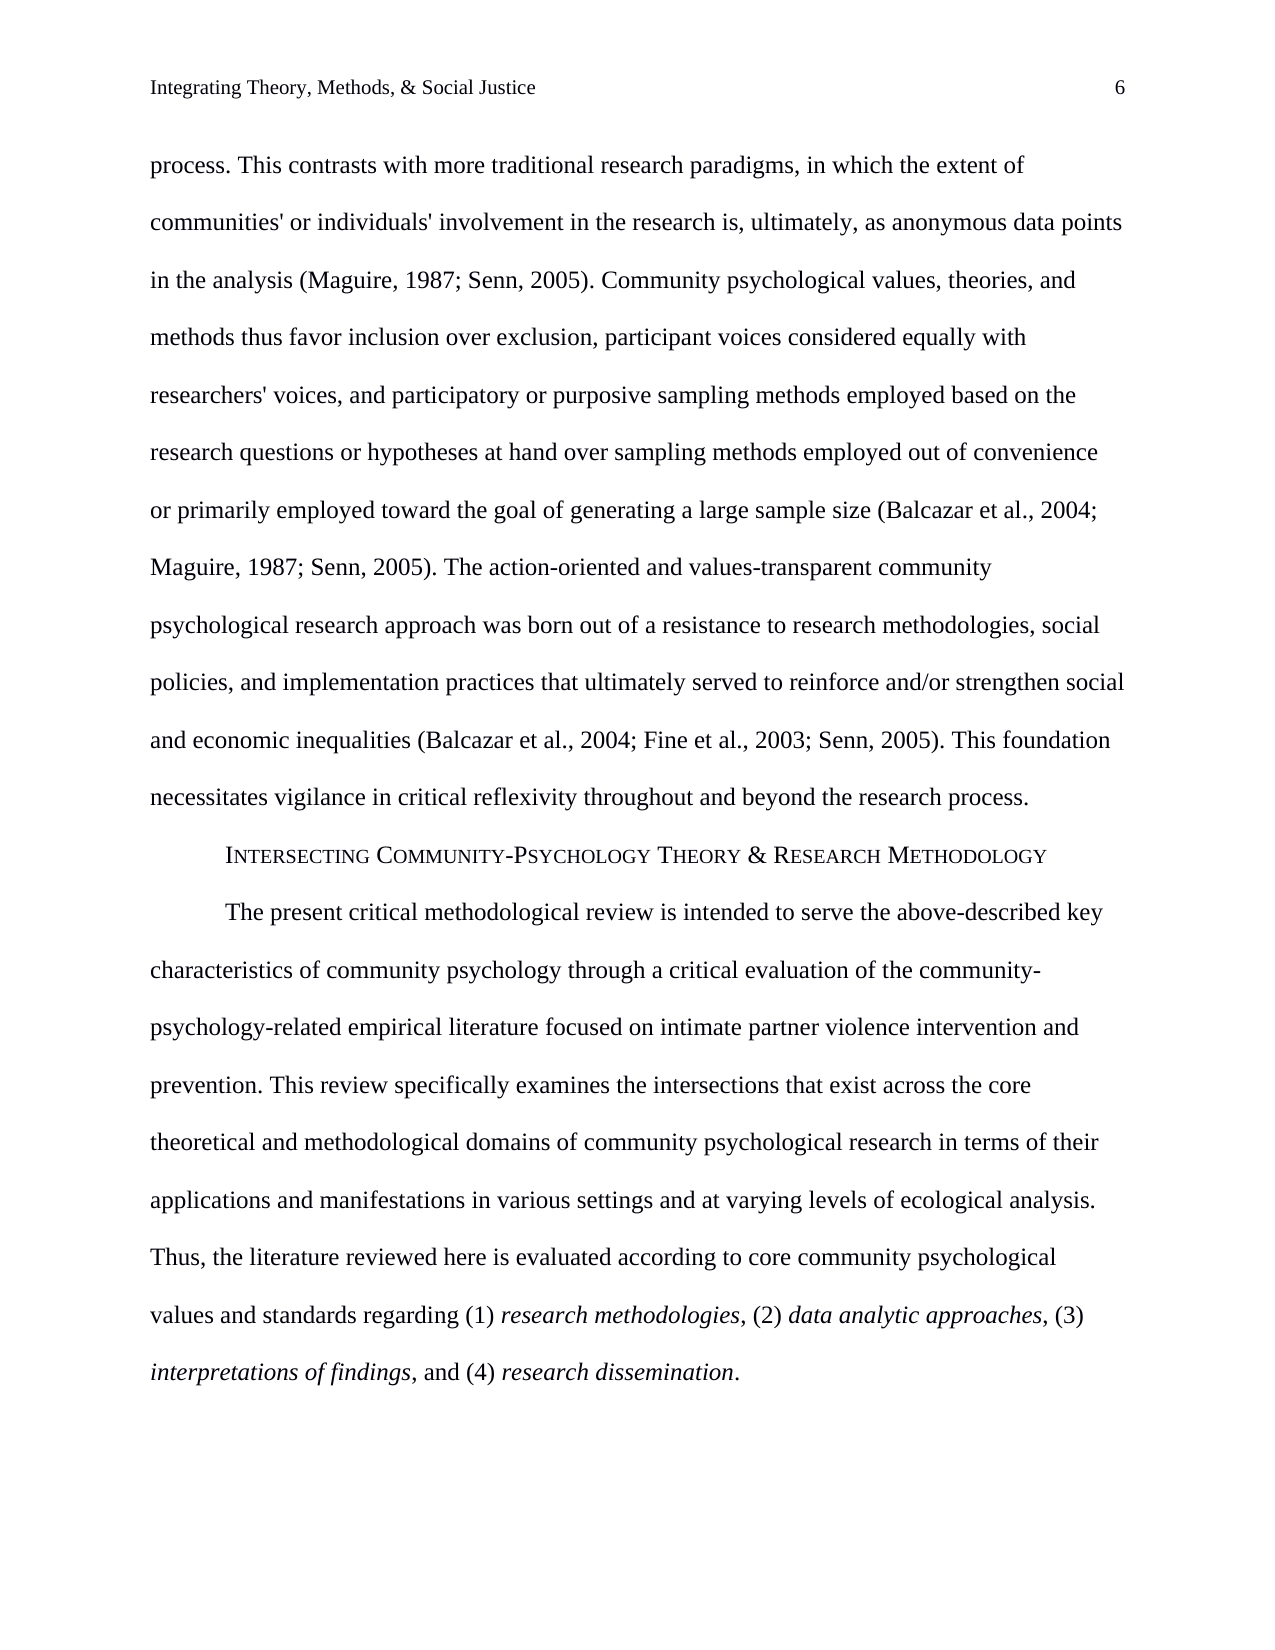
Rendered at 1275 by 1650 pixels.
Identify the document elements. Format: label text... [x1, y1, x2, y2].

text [150, 150, 1125, 811]
text The present critical methodological review is intended to serve the above-described key characteristics of community psychology through a critical evaluation of the community-psychology-related empirical literature focused on intimate partner violence intervention and prevention. This review specifically examines the intersections that exist across the core theoretical and methodological domains of community psychological research in terms of their applications and manifestations in various settings and at varying levels of ecological analysis. Thus, the literature reviewed here is evaluated according to core community psychological values and standards regarding (1) research methodologies, (2) data analytic approaches, (3) interpretations of findings, and (4) research dissemination. [150, 897, 1125, 1386]
text Intersecting Community-Psychology Theory & Research Methodology [150, 840, 1125, 869]
